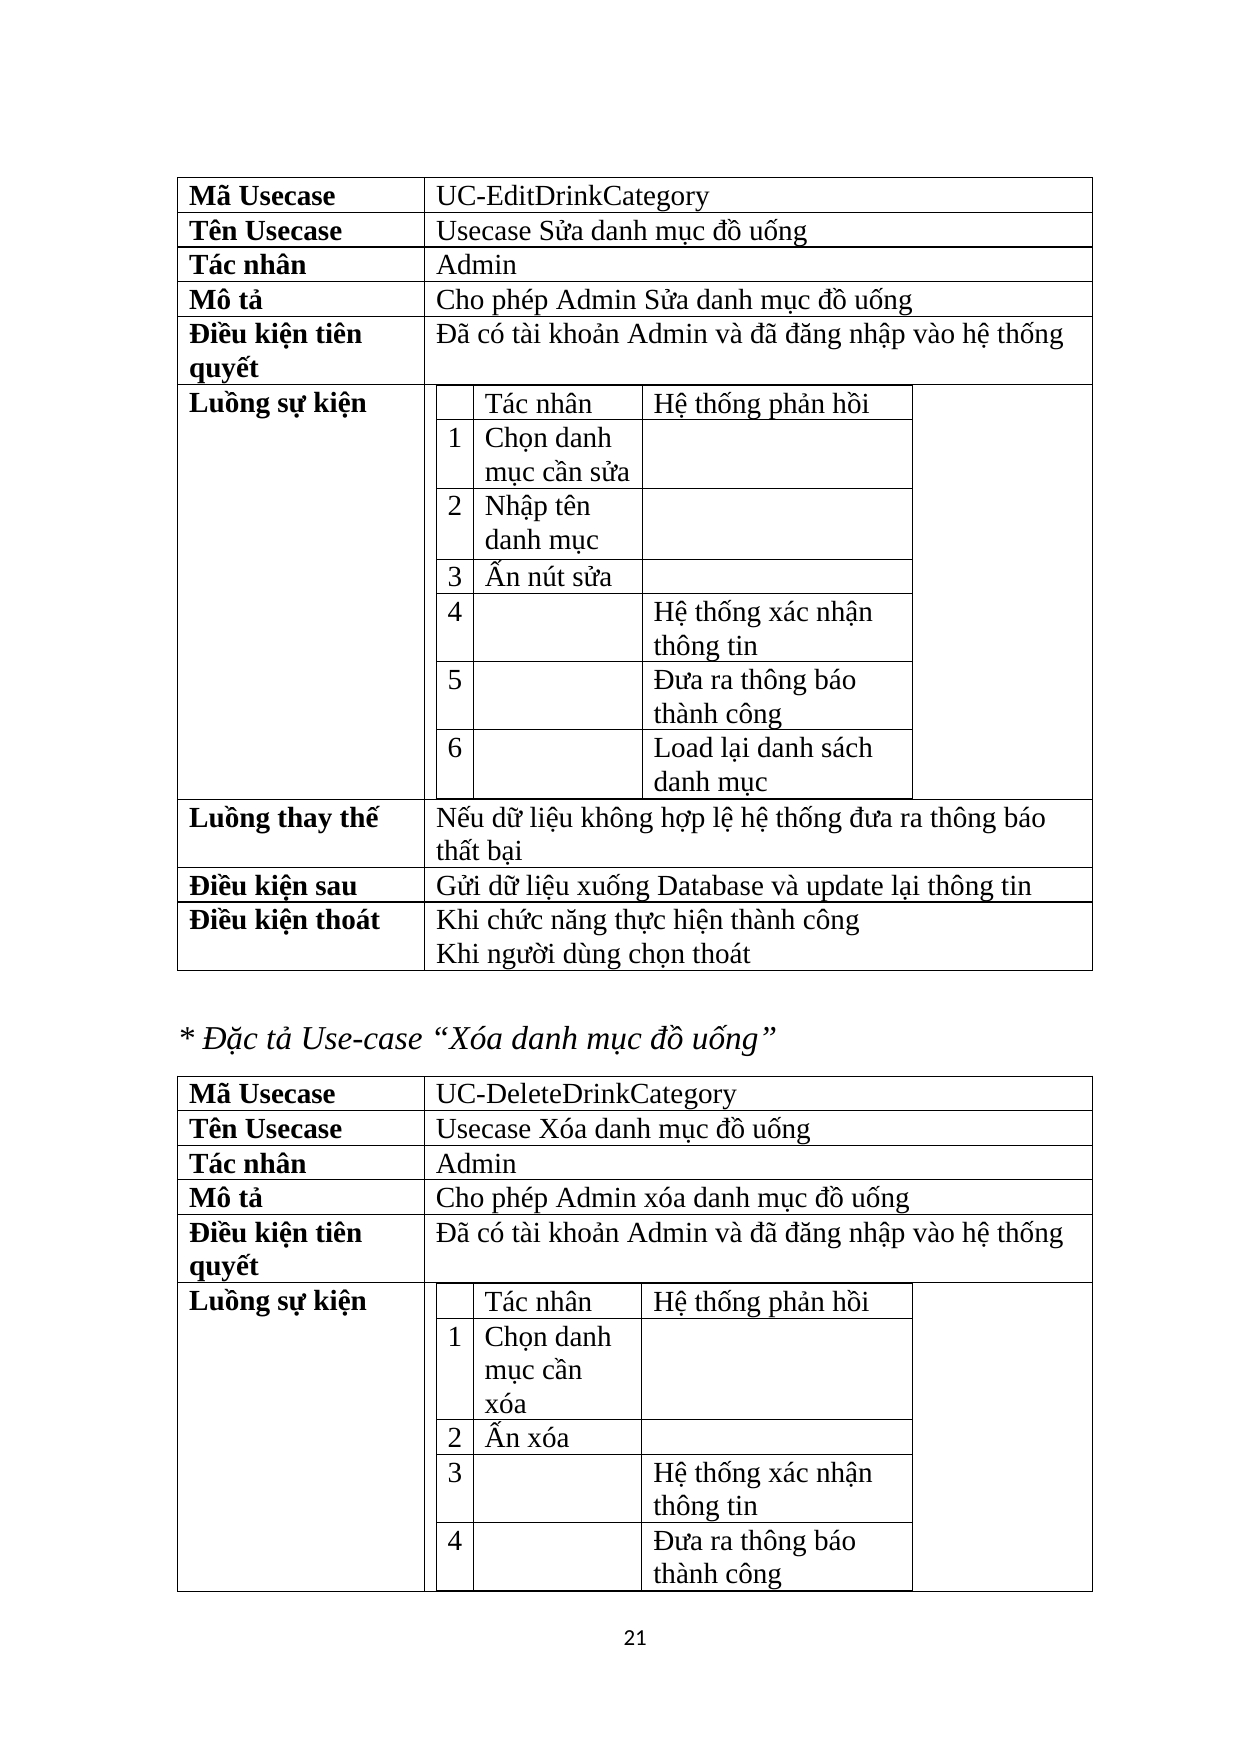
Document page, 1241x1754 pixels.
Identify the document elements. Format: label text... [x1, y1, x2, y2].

table_cell [643, 594, 912, 661]
table_cell [474, 1284, 641, 1318]
table_cell [474, 489, 642, 559]
table_cell Điều kiện tiên quyết [178, 1215, 424, 1282]
table_cell [913, 385, 1092, 799]
table_cell Điều kiện sau [178, 868, 424, 901]
table_cell [474, 1319, 641, 1419]
table_cell Đã có tài khoản Admin và đã đăng nhập vào hệ thống [425, 317, 1092, 384]
table_cell Khi chức năng thực hiện thành công Khi người dùng chọn thoát [425, 903, 1092, 969]
table_cell Điều kiện thoát [178, 903, 424, 969]
table_cell [437, 1420, 473, 1454]
table_cell Usecase Sửa danh mục đồ uống [425, 213, 1092, 246]
table_cell Cho phép Admin Sửa danh mục đồ uống [425, 282, 1092, 316]
table_cell Tên Usecase [178, 213, 424, 246]
table_cell Usecase Xóa danh mục đồ uống [425, 1111, 1092, 1145]
table_cell Admin [425, 1146, 1092, 1179]
table_cell [642, 1523, 912, 1590]
table_cell Điều kiện tiên quyết [178, 317, 424, 384]
table_cell [643, 489, 912, 559]
table_cell [437, 1319, 473, 1419]
table_cell Luồng sự kiện [178, 1283, 424, 1591]
table_cell [643, 730, 912, 798]
table_cell [474, 560, 642, 593]
table_cell [437, 1523, 473, 1590]
table_cell [437, 662, 473, 729]
text * Đặc tả Use-case “Xóa danh mục đồ uống” [177, 1018, 1092, 1057]
table_header Mã Usecase [178, 178, 424, 212]
table_cell [643, 386, 912, 419]
table_cell [643, 560, 912, 593]
table_cell Mô tả [178, 1180, 424, 1214]
table_cell [437, 386, 473, 419]
table_cell [437, 730, 473, 798]
table_header Mã Usecase [178, 1077, 424, 1110]
table_cell [437, 420, 473, 488]
table_cell [474, 1420, 641, 1454]
table_cell Tác nhân [178, 1146, 424, 1179]
table_cell [642, 1319, 912, 1419]
table_cell [437, 594, 473, 661]
table_cell [642, 1284, 912, 1318]
table_cell [474, 1523, 641, 1590]
table_cell Admin [425, 248, 1092, 281]
table_cell [913, 1283, 1092, 1591]
table_cell [642, 1455, 912, 1522]
table_header UC-DeleteDrinkCategory [425, 1077, 1092, 1110]
table_cell [643, 420, 912, 488]
table_cell [474, 662, 642, 729]
table_cell [474, 1455, 641, 1522]
table_cell [425, 385, 436, 799]
table_cell [425, 1283, 436, 1591]
table_cell [437, 489, 473, 559]
table_cell Nếu dữ liệu không hợp lệ hệ thống đưa ra thông báo thất bại [425, 800, 1092, 867]
table_cell [437, 1284, 473, 1318]
table_cell Luồng thay thế [178, 800, 424, 867]
table_cell [437, 1455, 473, 1522]
table_cell Đã có tài khoản Admin và đã đăng nhập vào hệ thống [425, 1215, 1092, 1282]
table_header UC-EditDrinkCategory [425, 178, 1092, 212]
table_cell [643, 662, 912, 729]
table_cell [642, 1420, 912, 1454]
table_cell [474, 730, 642, 798]
table_cell [474, 386, 642, 419]
table_cell Cho phép Admin xóa danh mục đồ uống [425, 1180, 1092, 1214]
table_cell [474, 420, 642, 488]
table_cell Tác nhân [178, 248, 424, 281]
table_cell Tên Usecase [178, 1111, 424, 1145]
table_cell Luồng sự kiện [178, 385, 424, 799]
table_cell Gửi dữ liệu xuống Database và update lại thông tin [425, 868, 1092, 901]
table_cell Mô tả [178, 282, 424, 316]
table_cell [474, 594, 642, 661]
table_cell [437, 560, 473, 593]
